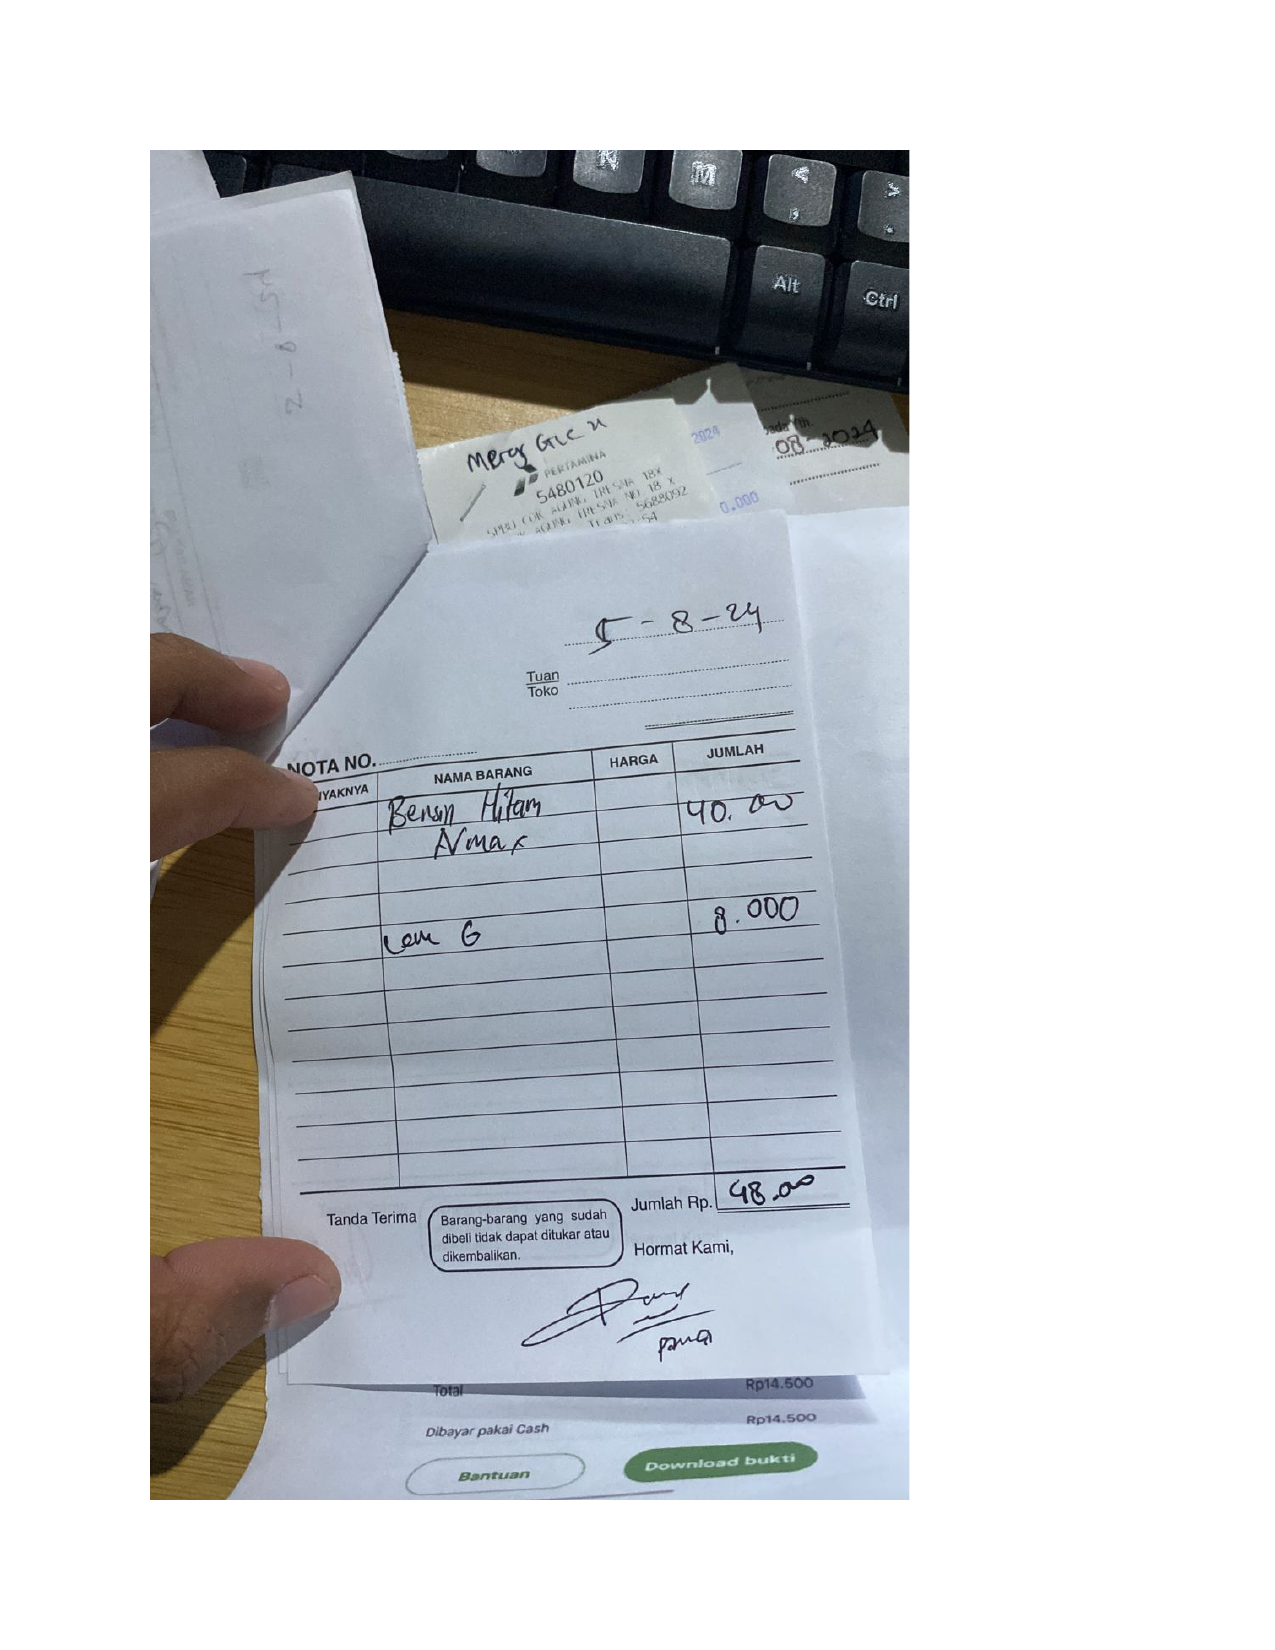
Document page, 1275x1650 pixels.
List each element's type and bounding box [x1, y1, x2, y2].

picture [150, 150, 910, 1500]
